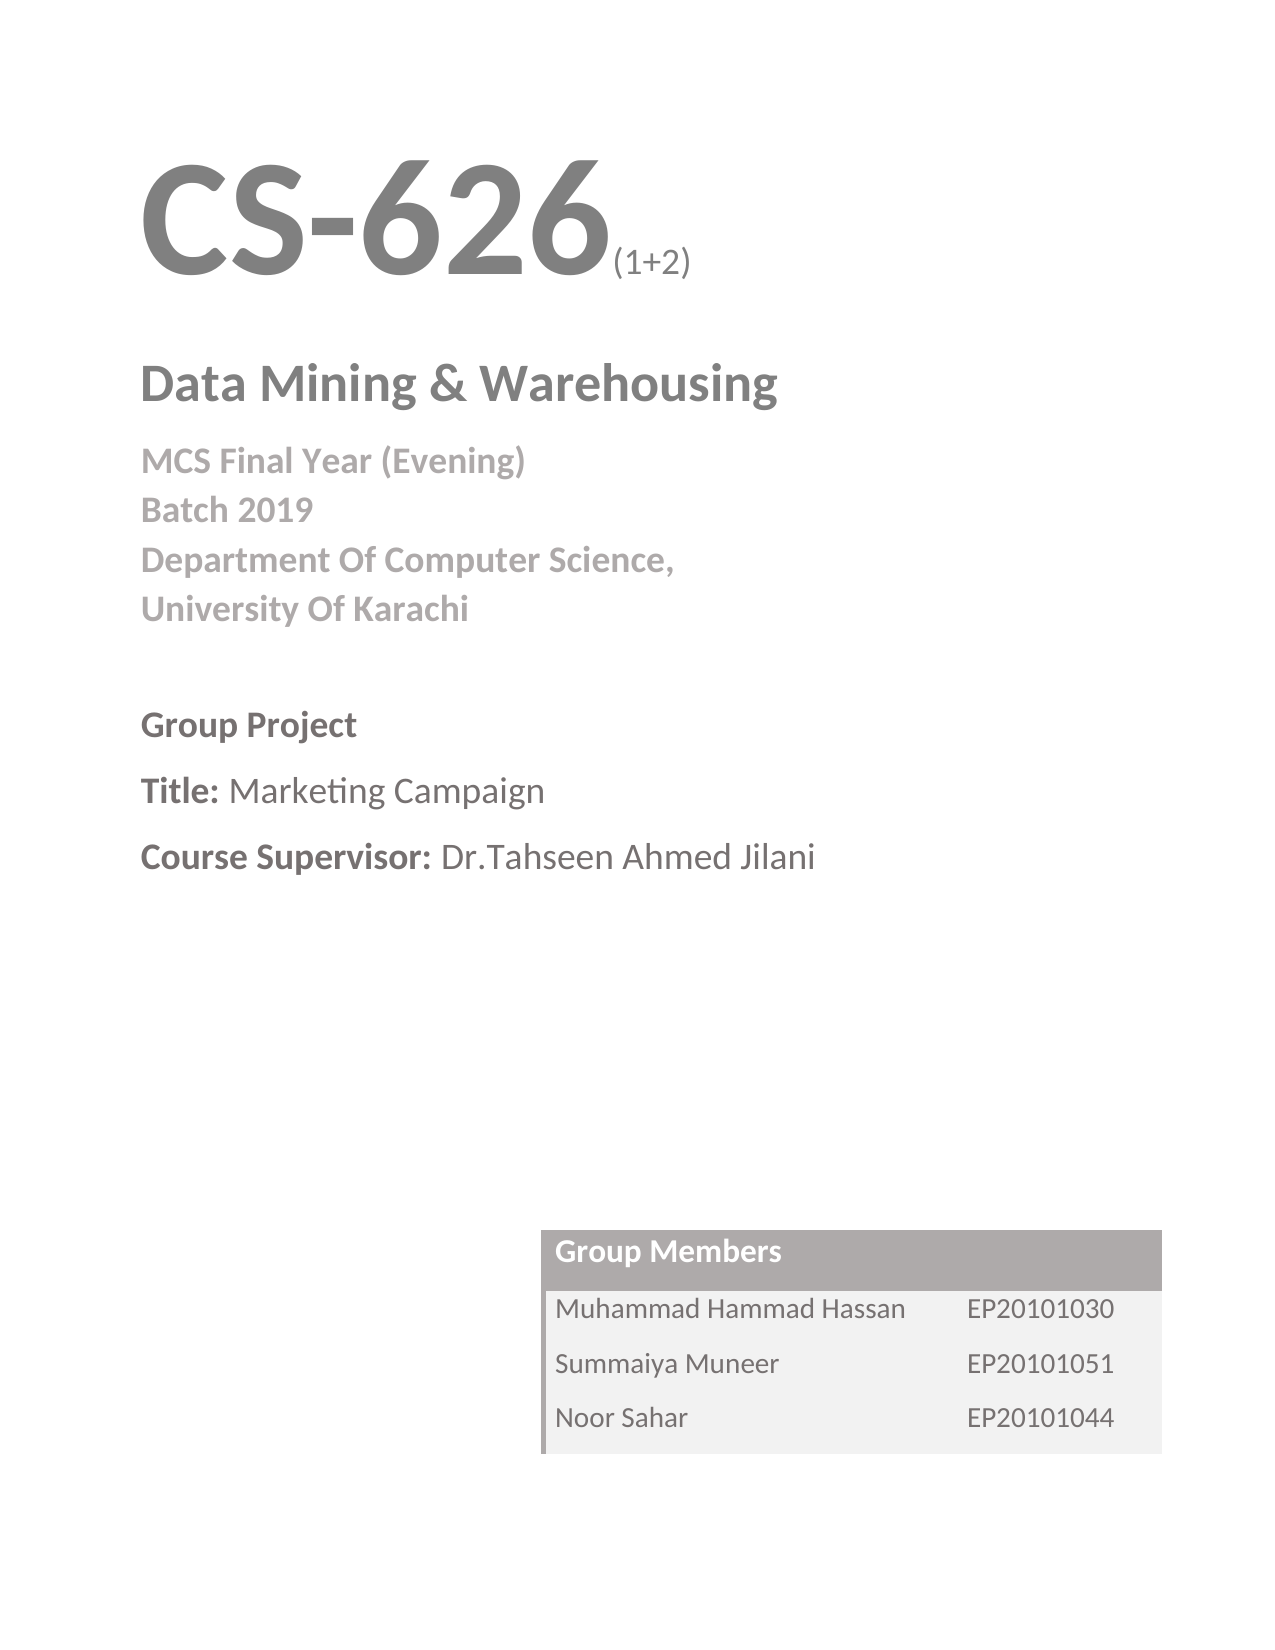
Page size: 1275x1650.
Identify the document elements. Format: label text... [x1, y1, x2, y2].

table_cell EP20101044 [956, 1399, 1162, 1454]
table_cell EP20101051 [956, 1345, 1162, 1399]
text Course Supervisor: Dr.Tahseen Ahmed Jilani [141, 833, 1191, 879]
text University Of Karachi [141, 585, 1191, 631]
table_header [956, 1230, 1162, 1291]
text Department Of Computer Science, [141, 536, 1191, 582]
table_cell Muhammad Hammad Hassan [546, 1291, 956, 1345]
text Title: Marketing Campaign [141, 767, 1191, 813]
text Data Mining & Warehousing [141, 349, 1191, 415]
table_cell EP20101030 [956, 1291, 1162, 1345]
text CS-626(1+2) [141, 112, 1191, 316]
text Group Project [141, 701, 1191, 747]
text Batch 2019 [141, 486, 1191, 532]
table_cell Summaiya Muneer [546, 1345, 956, 1399]
table_cell Noor Sahar [546, 1399, 956, 1454]
table_header Group Members [546, 1230, 956, 1291]
text MCS Final Year (Evening) [141, 437, 1191, 483]
